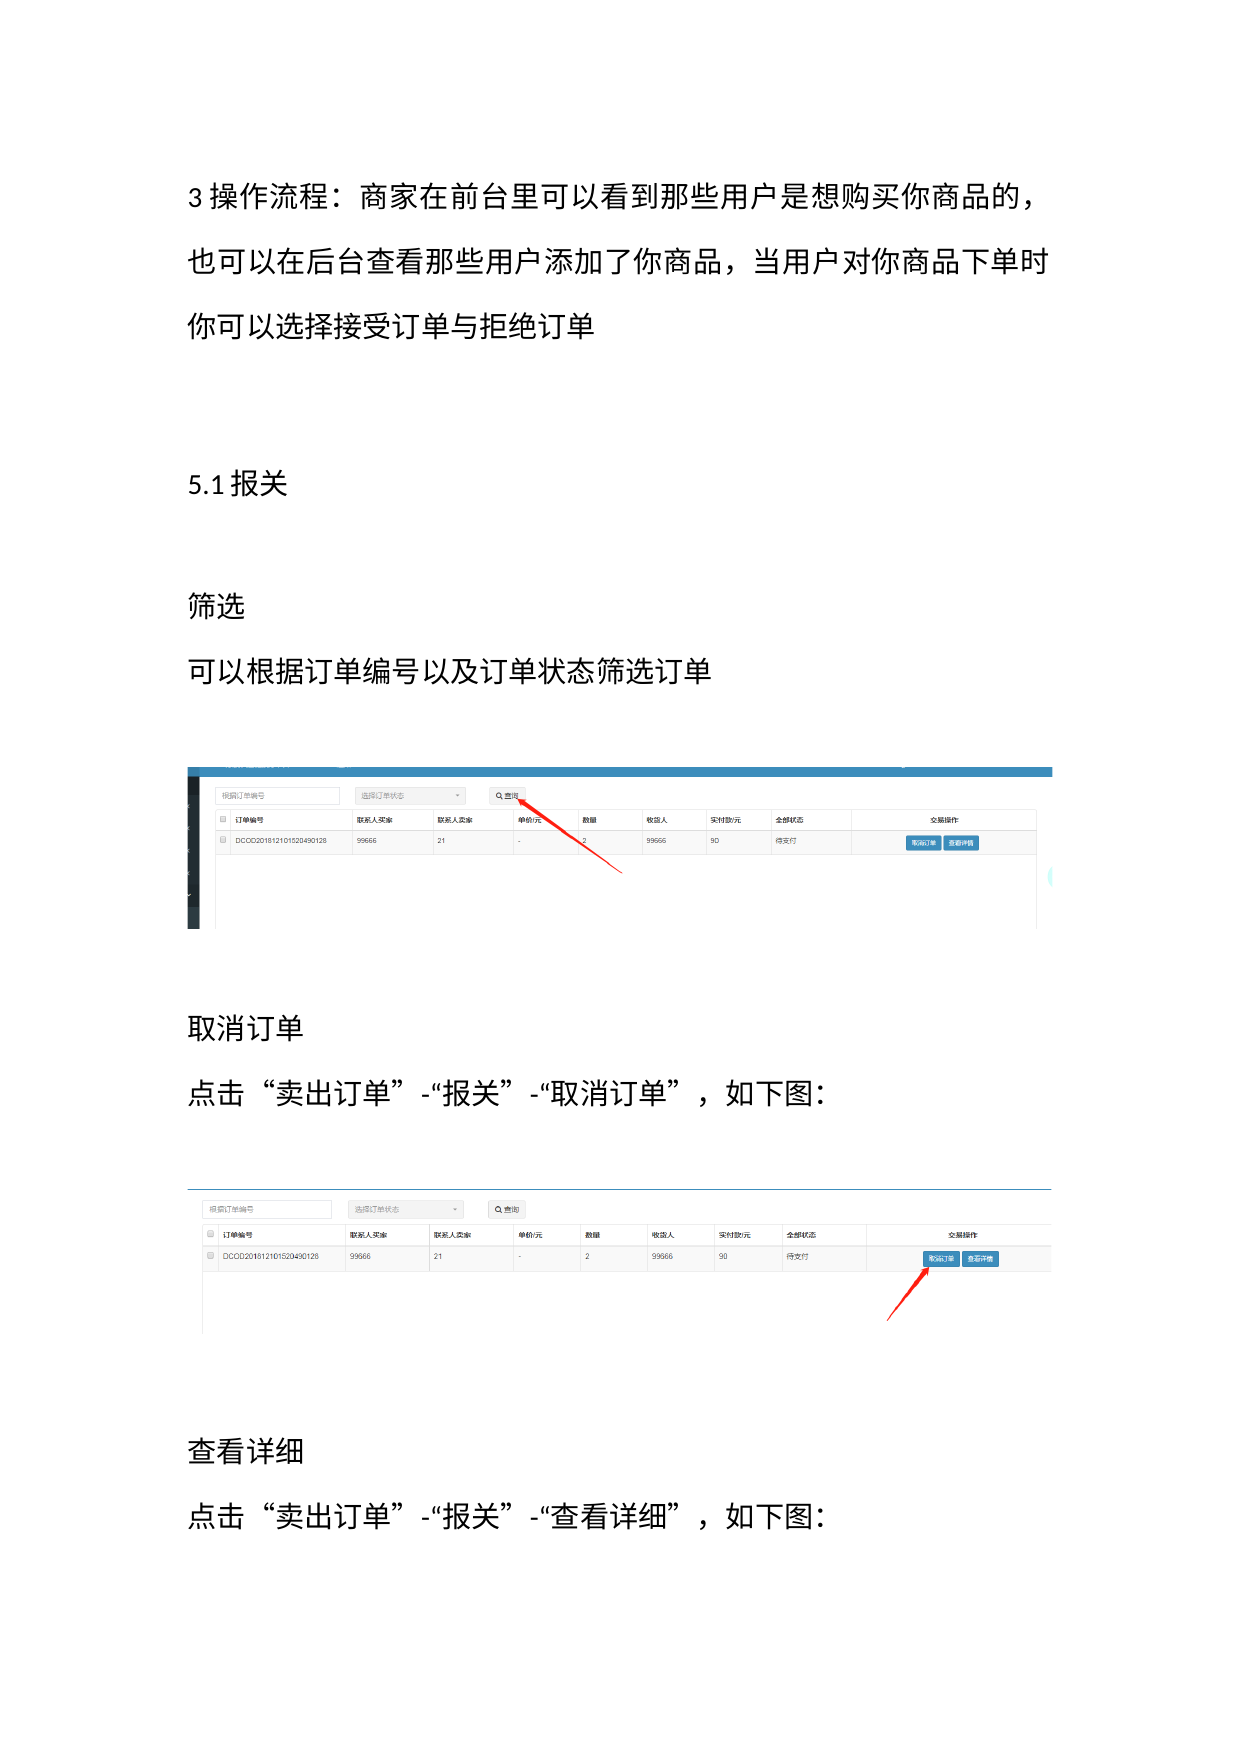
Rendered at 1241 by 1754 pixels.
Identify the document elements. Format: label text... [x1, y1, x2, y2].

text 可以根据订单编号以及订单状态筛选订单 [187, 637, 1053, 702]
text 点击“卖出订单”-“报关”-“取消订单”，如下图： [187, 1059, 1053, 1124]
picture [187, 1189, 1052, 1334]
text 查看详细 [187, 1417, 1053, 1482]
text 筛选 [187, 572, 1053, 637]
subtitle 5.1报关 [187, 449, 1053, 514]
text 点击“卖出订单”-“报关”-“查看详细”，如下图： [187, 1482, 1053, 1547]
text 取消订单 [187, 994, 1053, 1059]
text 3操作流程：商家在前台里可以看到那些用户是想购买你商品的，也可以在后台查看那些用户添加了你商品，当用户对你商品下单时你可以选择接受订单与拒绝订单 [187, 162, 1053, 357]
picture [187, 767, 1053, 929]
